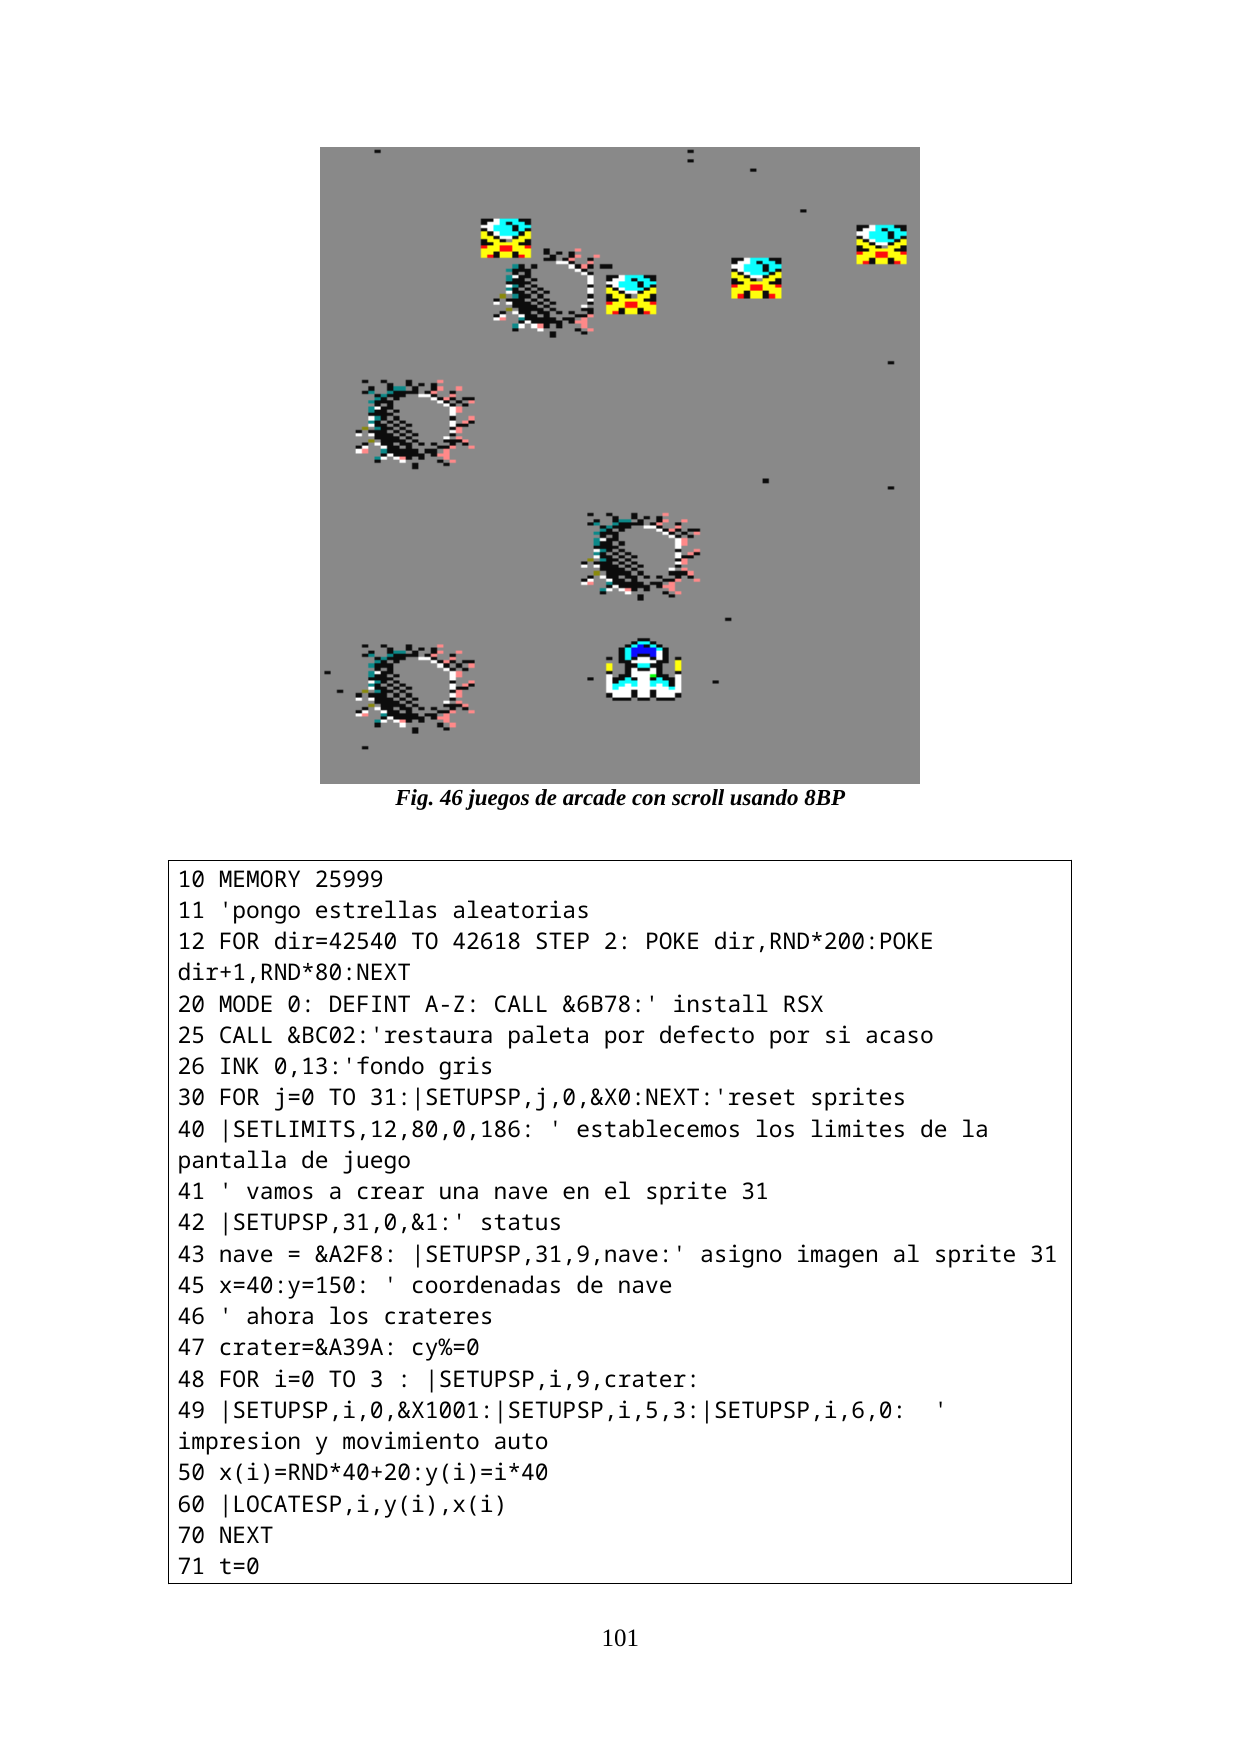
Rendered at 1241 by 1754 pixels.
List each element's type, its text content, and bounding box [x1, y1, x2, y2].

text 26 INK 0,13:'fondo gris [177, 1050, 1063, 1081]
text 48 FOR i=0 TO 3 : |SETUPSP,i,9,crater: [177, 1363, 1063, 1394]
text 47 crater=&A39A: cy%=0 [177, 1331, 1063, 1363]
text 71 t=0 [169, 1547, 1071, 1583]
picture [320, 147, 920, 784]
text 30 FOR j=0 TO 31:|SETUPSP,j,0,&X0:NEXT:'reset sprites [177, 1081, 1063, 1113]
text 40 |SETLIMITS,12,80,0,186: ' establecemos los limites de la pantalla de juego [177, 1113, 1063, 1175]
text 41 ' vamos a crear una nave en el sprite 31 [177, 1175, 1063, 1206]
text 10 MEMORY 25999 [169, 861, 1071, 894]
text Fig. 46 juegos de arcade con scroll usando 8BP [177, 783, 1063, 810]
text 12 FOR dir=42540 TO 42618 STEP 2: POKE dir,RND*200:POKE dir+1,RND*80:NEXT [177, 925, 1063, 988]
text 50 x(i)=RND*40+20:y(i)=i*40 [177, 1456, 1063, 1488]
text 49 |SETUPSP,i,0,&X1001:|SETUPSP,i,5,3:|SETUPSP,i,6,0: ' impresion y movimiento auto [177, 1394, 1063, 1456]
text 25 CALL &BC02:'restaura paleta por defecto por si acaso [177, 1019, 1063, 1050]
text 20 MODE 0: DEFINT A-Z: CALL &6B78:' install RSX [177, 988, 1063, 1019]
text 45 x=40:y=150: ' coordenadas de nave [177, 1269, 1063, 1300]
text 60 |LOCATESP,i,y(i),x(i) [177, 1488, 1063, 1519]
text 46 ' ahora los crateres [177, 1300, 1063, 1331]
text 42 |SETUPSP,31,0,&1:' status [177, 1206, 1063, 1238]
text 11 'pongo estrellas aleatorias [177, 894, 1063, 925]
text 43 nave = &A2F8: |SETUPSP,31,9,nave:' asigno imagen al sprite 31 [177, 1238, 1063, 1269]
text 70 NEXT [177, 1519, 1063, 1547]
